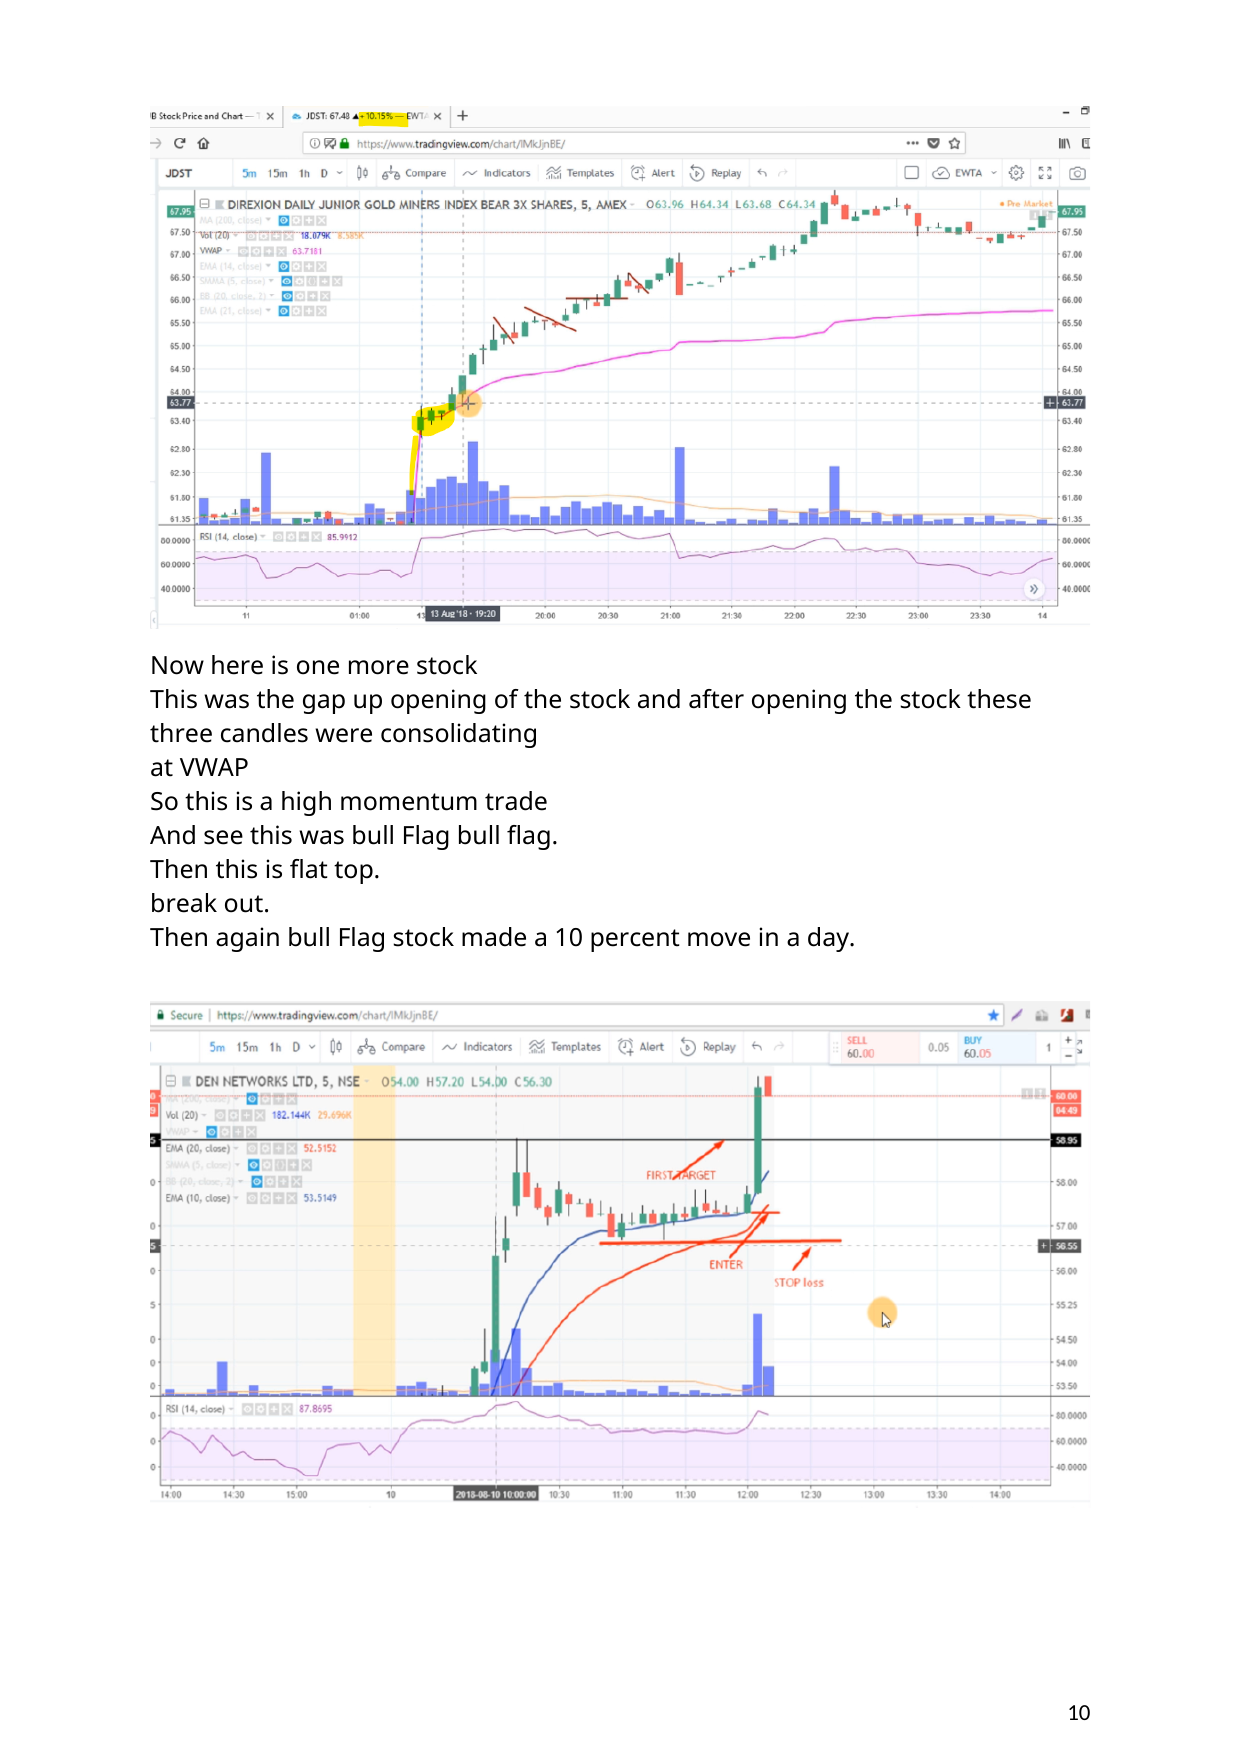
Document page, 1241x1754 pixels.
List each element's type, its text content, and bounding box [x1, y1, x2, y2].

text So this is a high momentum trade [150, 784, 1090, 818]
text at VWAP [150, 750, 1090, 784]
text Then this is flat top. [150, 852, 1090, 886]
picture [150, 1001, 1091, 1508]
text Then again bull Flag stock made a 10 percent move in a day. [150, 920, 1090, 954]
text And see this was bull Flag bull flag. [150, 818, 1090, 852]
text break out. [150, 886, 1090, 920]
picture [150, 106, 1091, 629]
text Now here is one more stock [150, 648, 1090, 682]
text This was the gap up opening of the stock and after opening the stock these three candles were consolidating [150, 682, 1090, 750]
